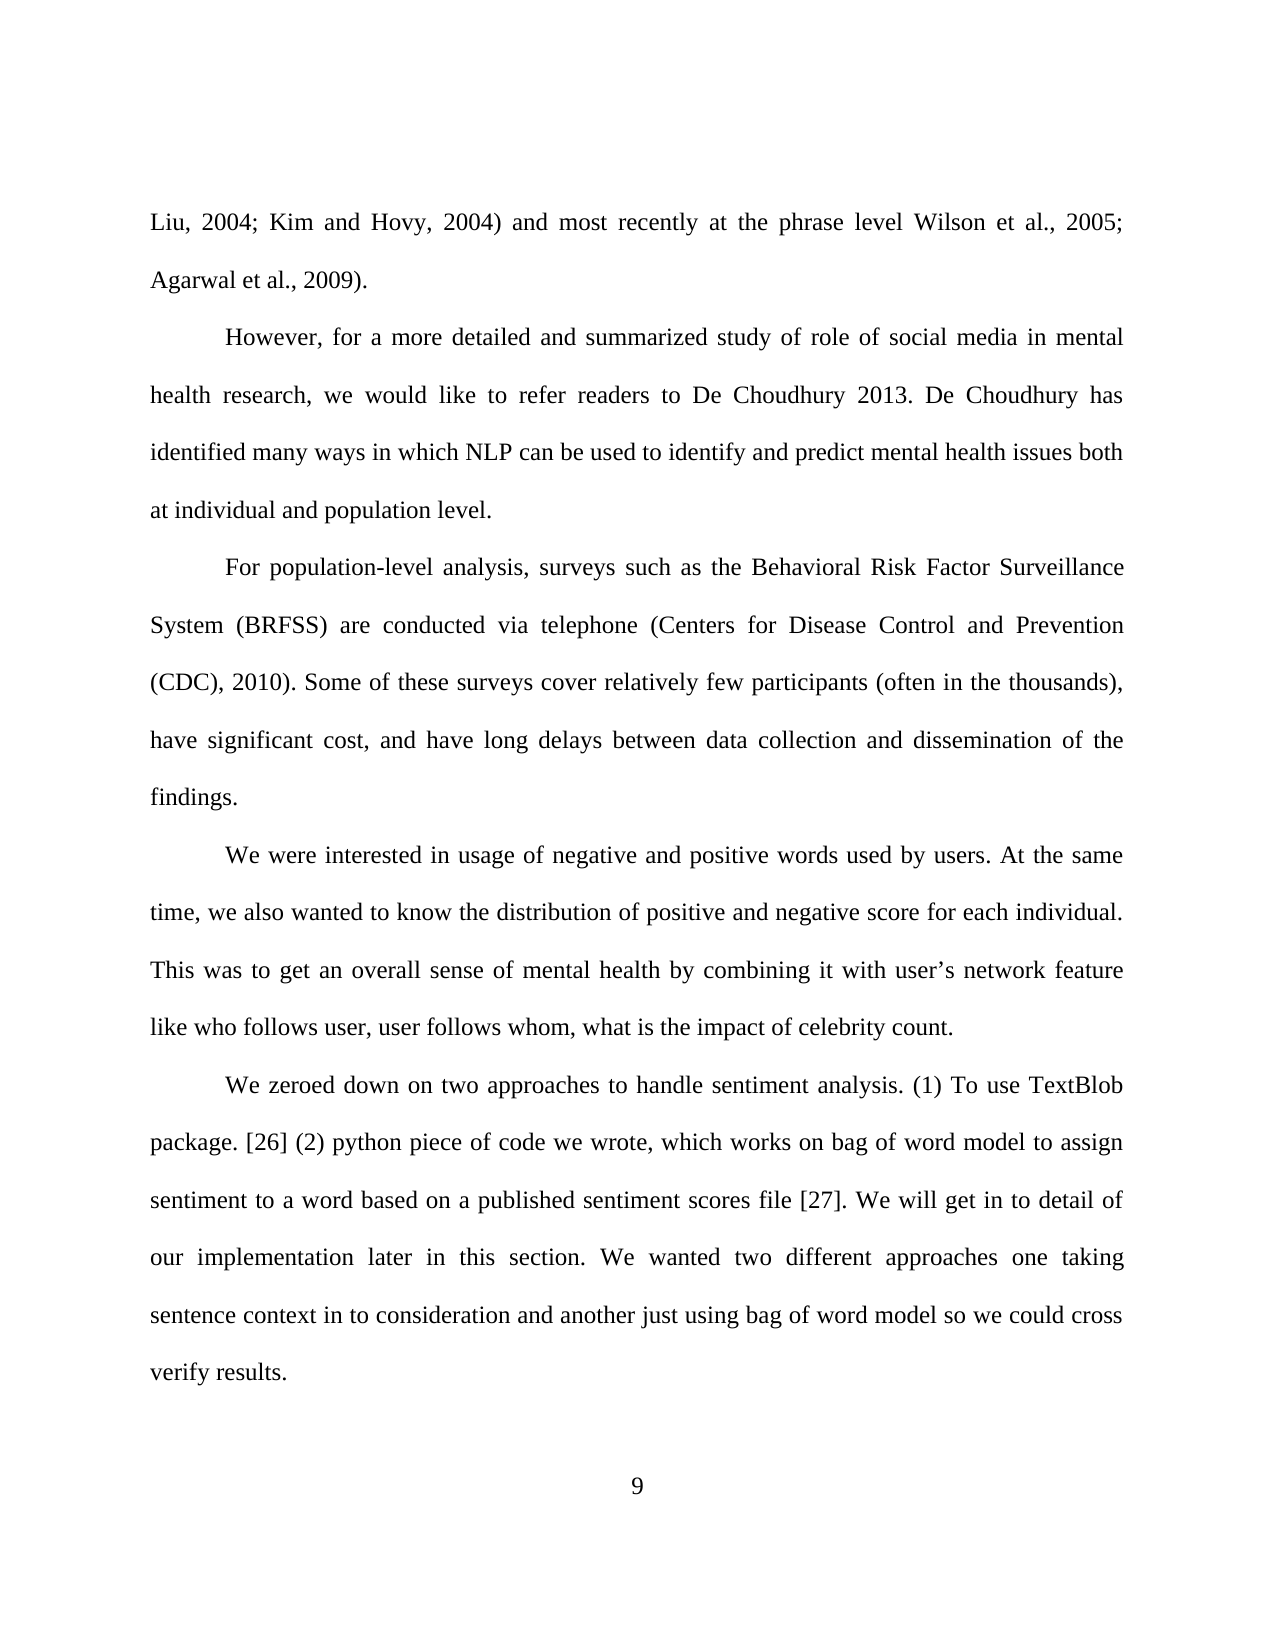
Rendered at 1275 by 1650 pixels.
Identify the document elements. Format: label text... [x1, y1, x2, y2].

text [150, 207, 1125, 294]
text For population-level analysis, surveys such as the Behavioral Risk Factor Surveillance System (BRFSS) are conducted via telephone (Centers for Disease Control and Prevention (CDC), 2010). Some of these surveys cover relatively few participants (often in the thousands), have significant cost, and have long delays between data collection and dissemination of the findings. [150, 552, 1125, 811]
text We zeroed down on two approaches to handle sentiment analysis. (1) To use TextBlob package. [26] (2) python piece of code we wrote, which works on bag of word model to assign sentiment to a word based on a published sentiment scores file [27]. We will get in to detail of our implementation later in this section. We wanted two different approaches one taking sentence context in to consideration and another just using bag of word model so we could cross verify results. [150, 1070, 1125, 1386]
text We were interested in usage of negative and positive words used by users. At the same time, we also wanted to know the distribution of positive and negative score for each individual. This was to get an overall sense of mental health by combining it with user’s network feature like who follows user, user follows whom, what is the impact of celebrity count. [150, 840, 1125, 1041]
text However, for a more detailed and summarized study of role of social media in mental health research, we would like to refer readers to De Choudhury 2013. De Choudhury has identified many ways in which NLP can be used to identify and predict mental health issues both at individual and population level. [150, 322, 1125, 524]
